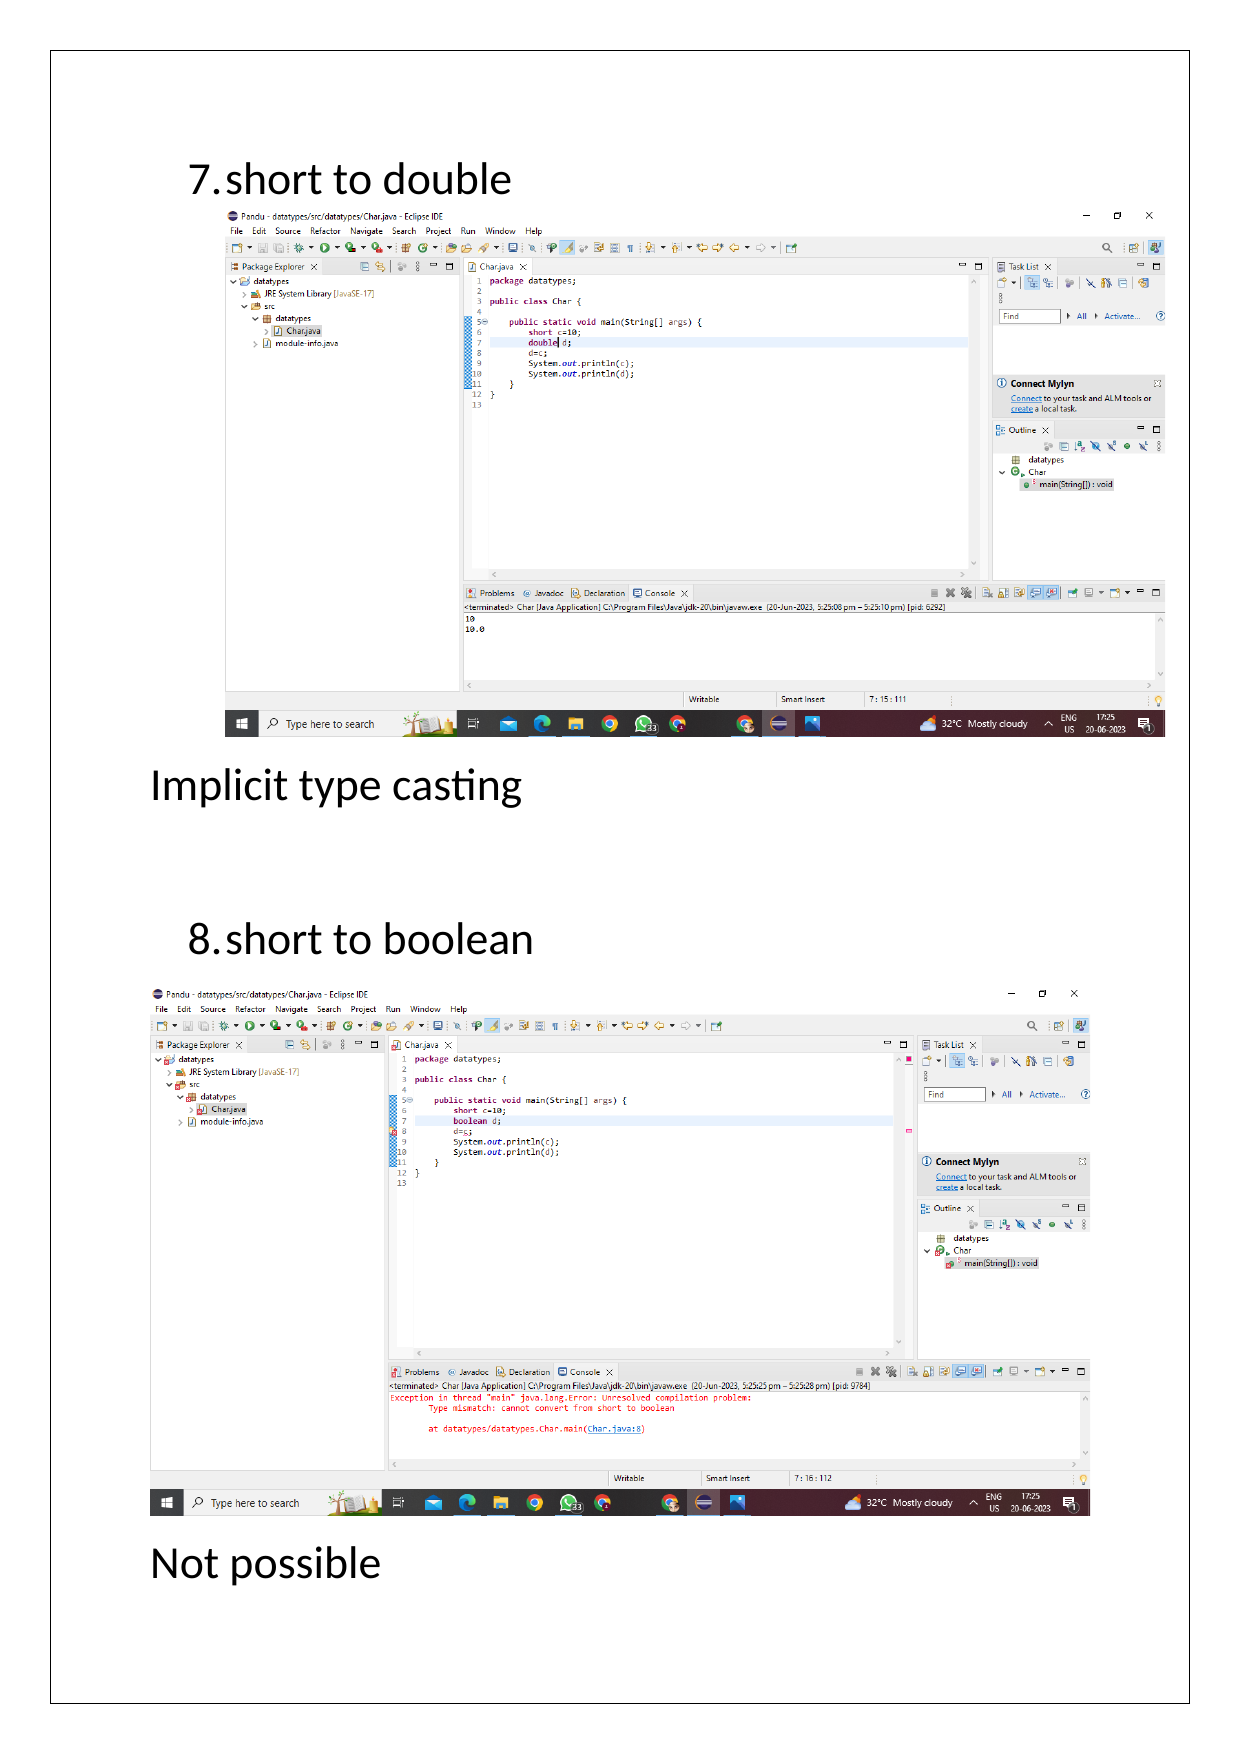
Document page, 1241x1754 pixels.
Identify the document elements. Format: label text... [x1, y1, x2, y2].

text Implicit type casting [150, 756, 1090, 812]
picture [225, 208, 1166, 737]
list short to boolean [187, 909, 1090, 966]
text Not possible [150, 1534, 1090, 1590]
picture [150, 986, 1091, 1516]
